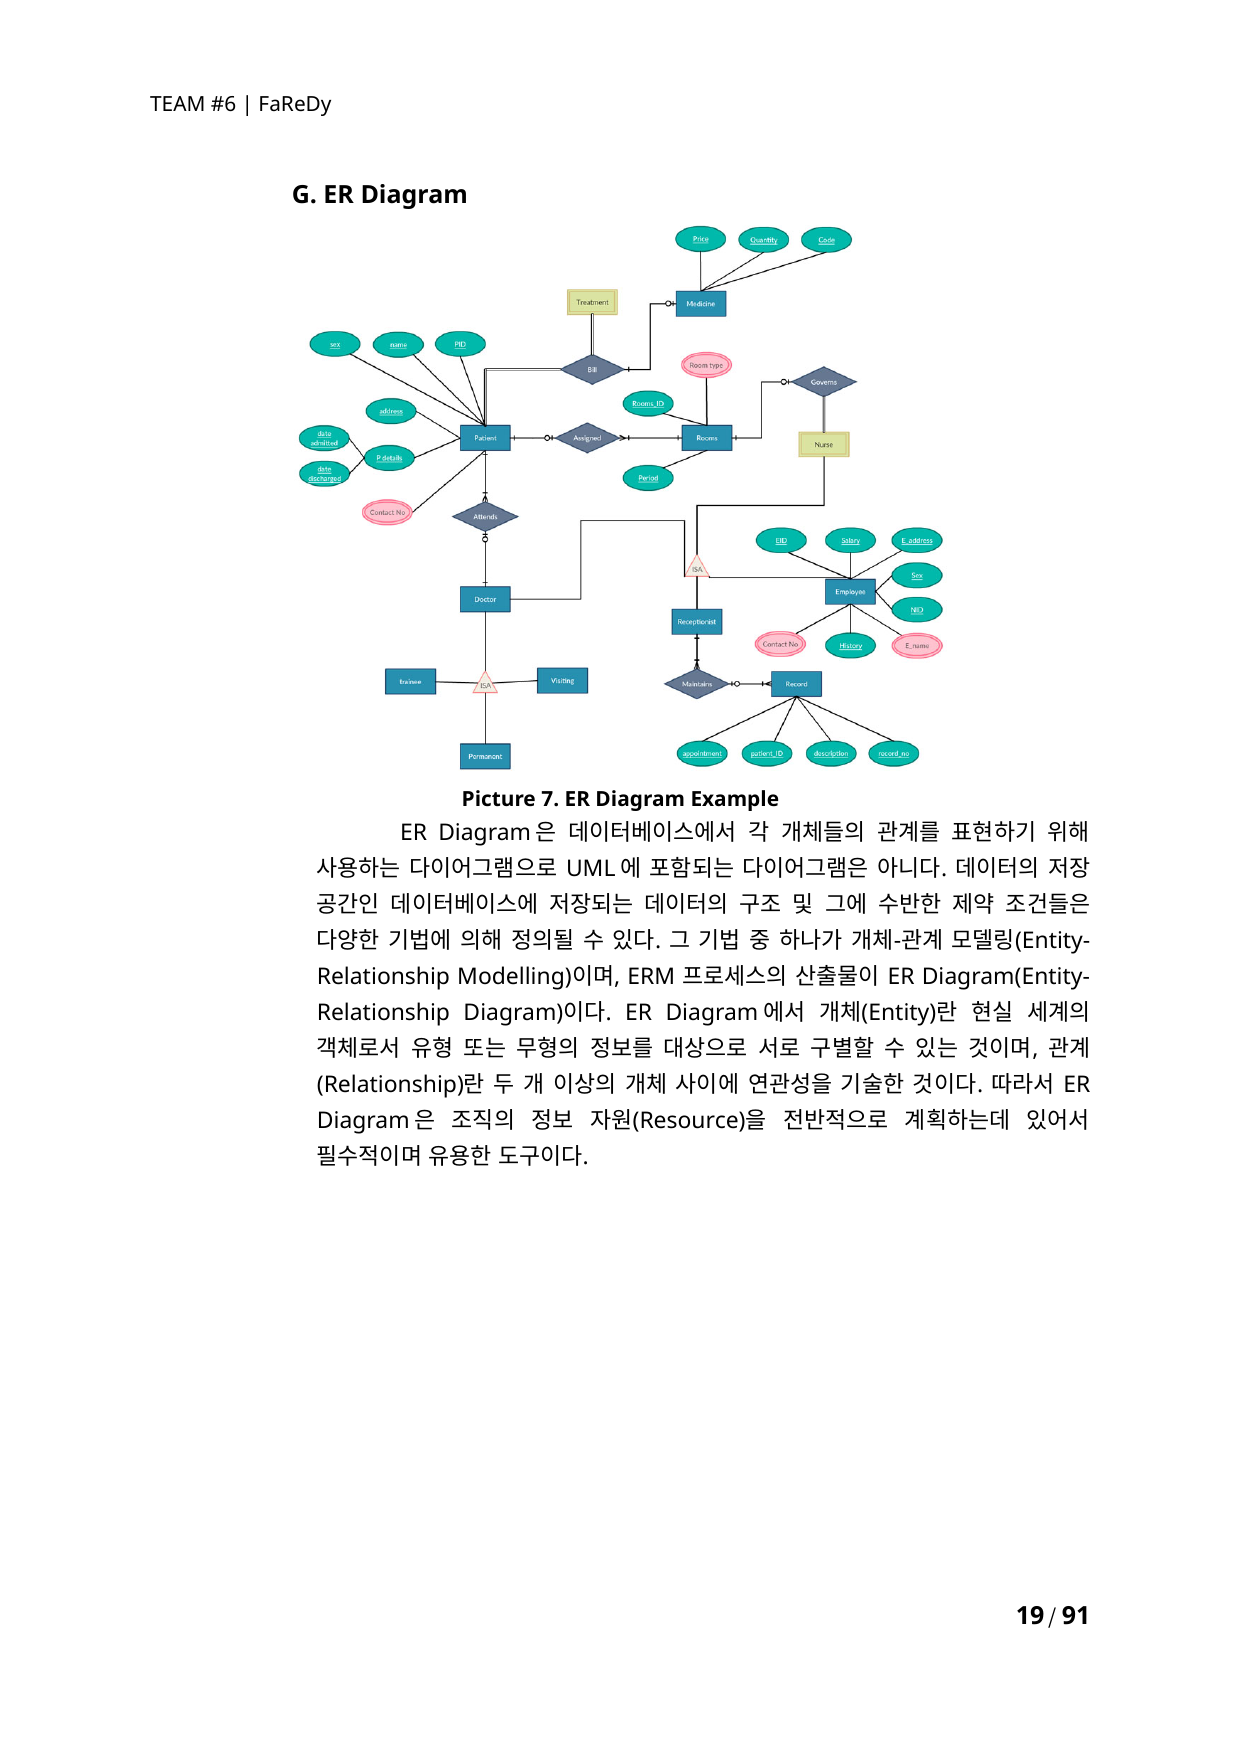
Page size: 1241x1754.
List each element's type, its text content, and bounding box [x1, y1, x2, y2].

text ER Diagram은 데이터베이스에서 각 개체들의 관계를 표현하기 위해 사용하는 다이어그램으로 UML에 포함되는 다이어그램은 아니다. 데이터의 저장 공간인 데이터베이스에 저장되는 데이터의 구조 및 그에 수반한 제약 조건들은 다양한 기법에 의해 정의될 수 있다. 그 기법 중 하나가 개체-관계 모델링(Entity-Relationship Modelling)이며, ERM 프로세스의 산출물이 ER Diagram(Entity-Relationship Diagram)이다. ER Diagram에서 개체(Entity)란 현실 세계의 객체로서 유형 또는 무형의 정보를 대상으로 서로 구별할 수 있는 것이며, 관계(Relationship)란 두 개 이상의 개체 사이에 연관성을 기술한 것이다. 따라서 ER Diagram은 조직의 정보 자원(Resource)을 전반적으로 계획하는데 있어서 필수적이며 유용한 도구이다. [317, 814, 1090, 1171]
picture [265, 213, 975, 782]
text G. ER Diagram [292, 177, 1090, 211]
text Picture 7. ER Diagram Example [150, 784, 1090, 812]
